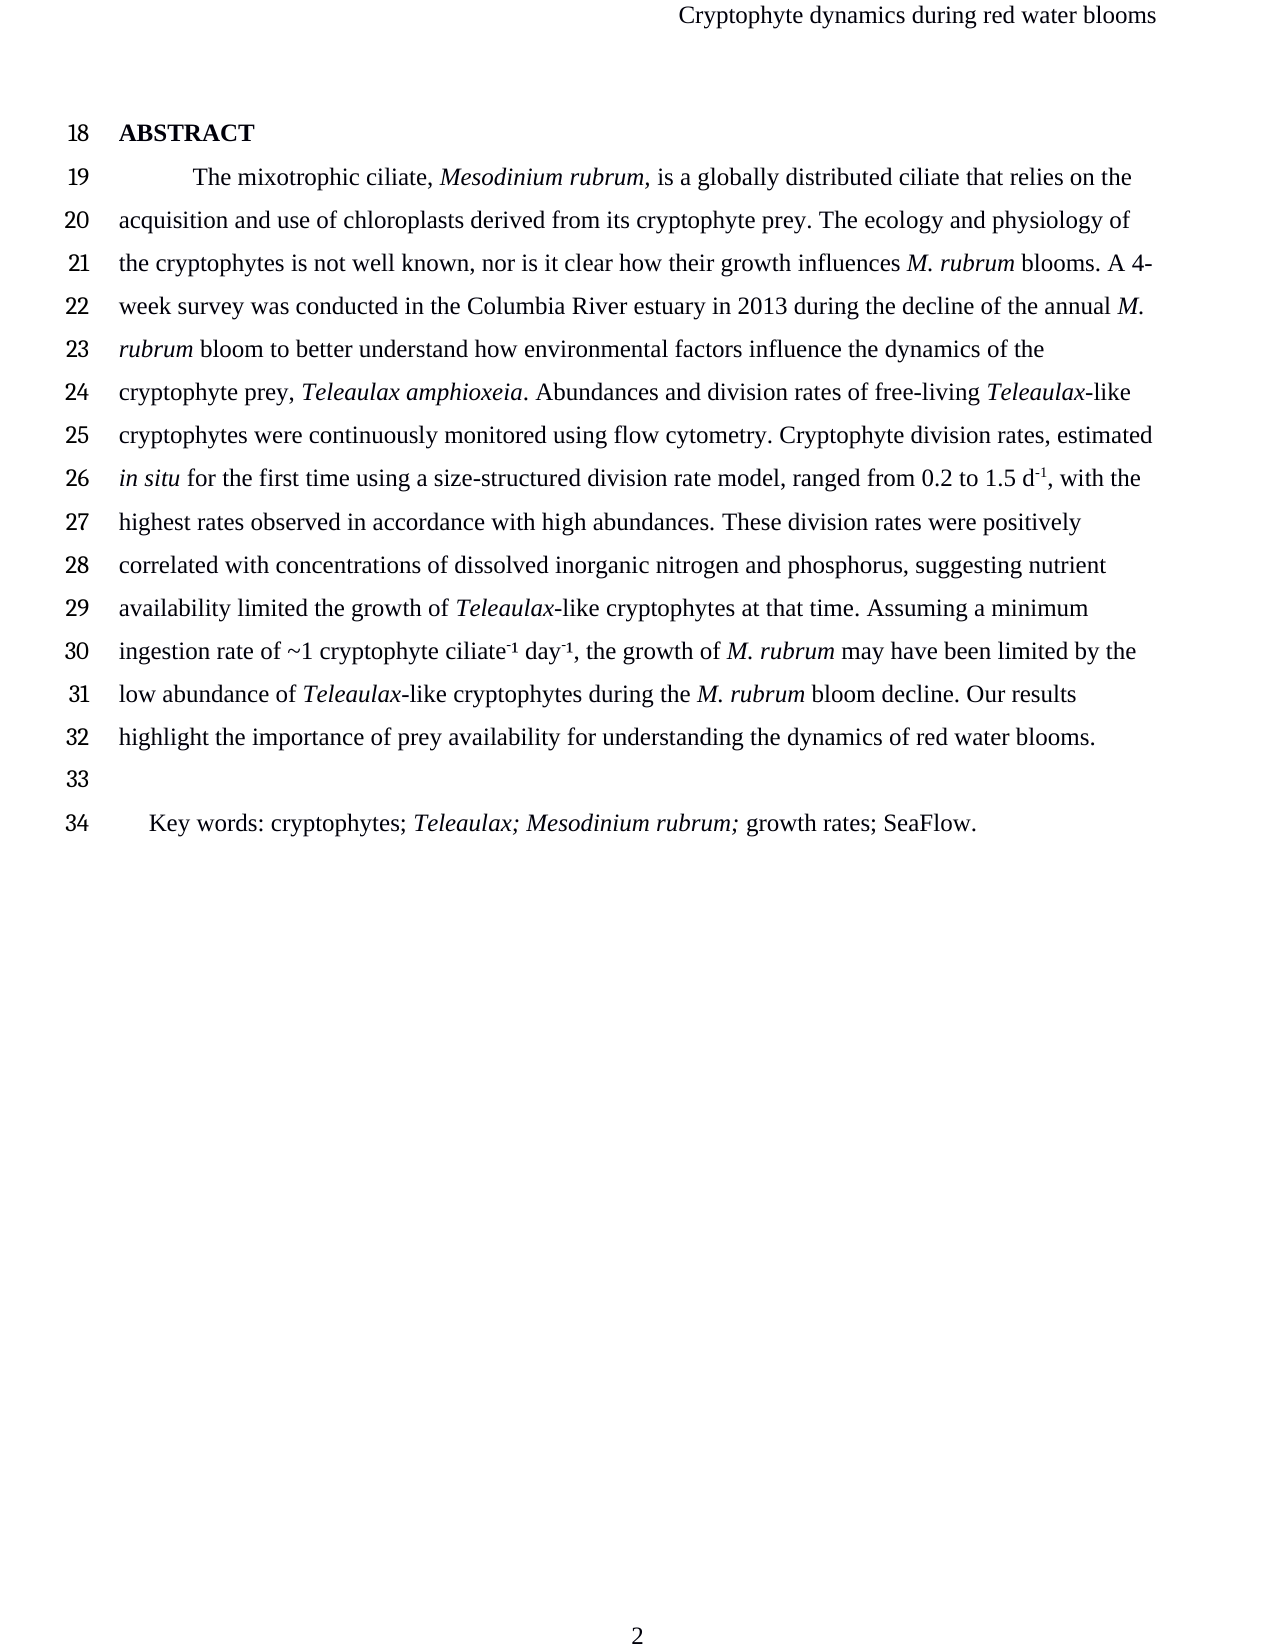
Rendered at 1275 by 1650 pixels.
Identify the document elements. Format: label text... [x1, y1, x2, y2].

text The mixotrophic ciliate, Mesodinium rubrum, is a globally distributed ciliate that relies on the acquisition and use of chloroplasts derived from its cryptophyte prey. The ecology and physiology of the cryptophytes is not well known, nor is it clear how their growth influences M. rubrum blooms. A 4-week survey was conducted in the Columbia River estuary in 2013 during the decline of the annual M. rubrum bloom to better understand how environmental factors influence the dynamics of the cryptophyte prey, Teleaulax amphioxeia. Abundances and division rates of free-living Teleaulax-like cryptophytes were continuously monitored using flow cytometry. Cryptophyte division rates, estimated in situ for the first time using a size-structured division rate model, ranged from 0.2 to 1.5 d-1, with the highest rates observed in accordance with high abundances. These division rates were positively correlated with concentrations of dissolved inorganic nitrogen and phosphorus, suggesting nutrient availability limited the growth of Teleaulax-like cryptophytes at that time. Assuming a minimum ingestion rate of ~1 cryptophyte ciliate-¹ day-¹, the growth of M. rubrum may have been limited by the low abundance of Teleaulax-like cryptophytes during the M. rubrum bloom decline. Our results highlight the importance of prey availability for understanding the dynamics of red water blooms. [118, 162, 1156, 751]
text ABSTRACT [118, 118, 1156, 147]
text Key words: cryptophytes; Teleaulax; Mesodinium rubrum; growth rates; SeaFlow. [118, 808, 1156, 837]
